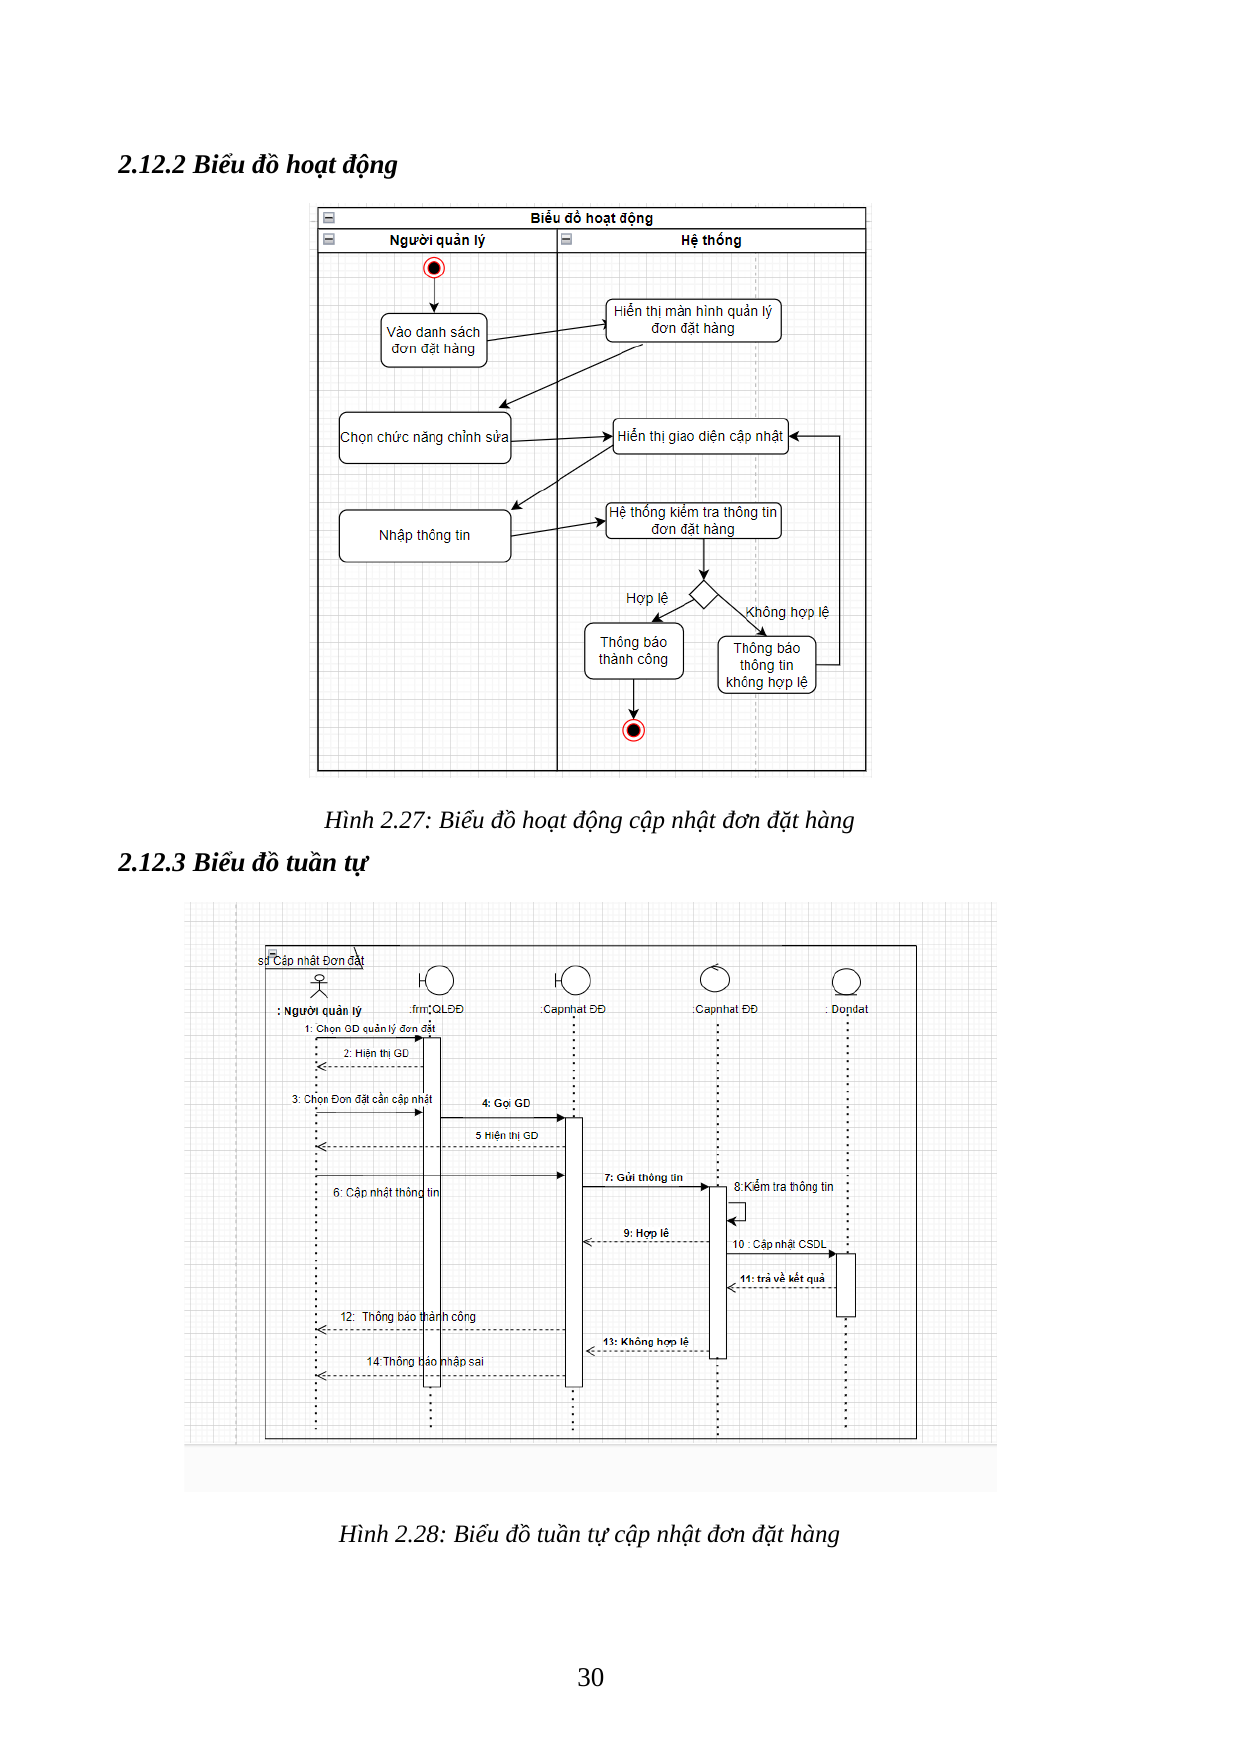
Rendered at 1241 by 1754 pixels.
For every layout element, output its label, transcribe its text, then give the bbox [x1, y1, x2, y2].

text Hình 2.27: Biểu đồ hoạt động cập nhật đơn đặt hàng [118, 805, 1063, 834]
subtitle Biểu đồ tuần tự [118, 846, 1063, 878]
subtitle Biểu đồ hoạt động [118, 148, 1063, 179]
picture [184, 902, 997, 1492]
picture [309, 203, 872, 778]
text Hình 2.28: Biểu đồ tuần tự cập nhật đơn đặt hàng [118, 1519, 1063, 1548]
